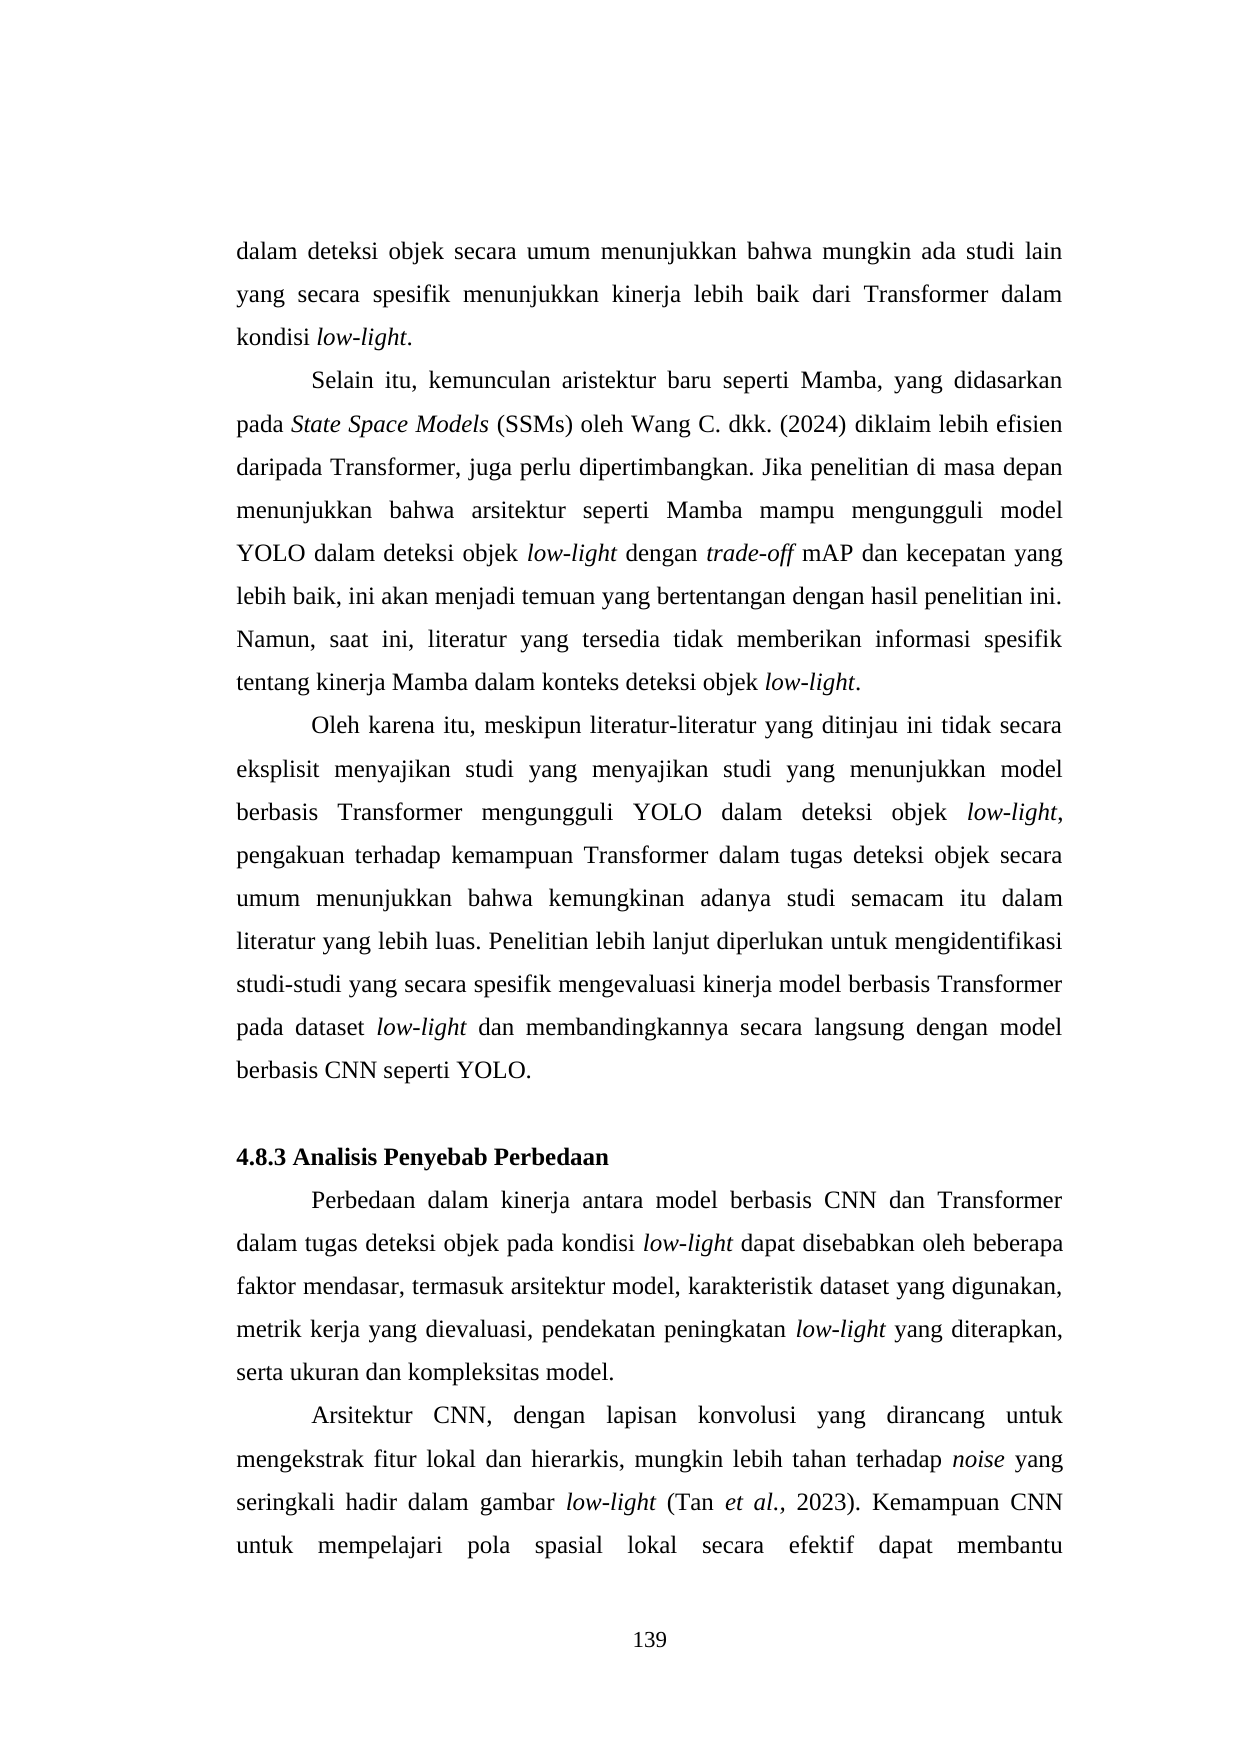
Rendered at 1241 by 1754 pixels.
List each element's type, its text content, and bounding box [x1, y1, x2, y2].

text Oleh karena itu, meskipun literatur-literatur yang ditinjau ini tidak secara eksplisit menyajikan studi yang menyajikan studi yang menunjukkan model berbasis Transformer mengungguli YOLO dalam deteksi objek low-light, pengakuan terhadap kemampuan Transformer dalam tugas deteksi objek secara umum menunjukkan bahwa kemungkinan adanya studi semacam itu dalam literatur yang lebih luas. Penelitian lebih lanjut diperlukan untuk mengidentifikasi studi-studi yang secara spesifik mengevaluasi kinerja model berbasis Transformer pada dataset low-light dan membandingkannya secara langsung dengan model berbasis CNN seperti YOLO. [236, 711, 1063, 1084]
text 4.8.3 Analisis Penyebab Perbedaan [236, 1142, 1063, 1171]
text Selain itu, kemunculan aristektur baru seperti Mamba, yang didasarkan pada State Space Models (SSMs) oleh Wang C. dkk. (2024) diklaim lebih efisien daripada Transformer, juga perlu dipertimbangkan. Jika penelitian di masa depan menunjukkan bahwa arsitektur seperti Mamba mampu mengungguli model YOLO dalam deteksi objek low-light dengan trade-off mAP dan kecepatan yang lebih baik, ini akan menjadi temuan yang bertentangan dengan hasil penelitian ini. Namun, saat ini, literatur yang tersedia tidak memberikan informasi spesifik tentang kinerja Mamba dalam konteks deteksi objek low-light. [236, 366, 1063, 696]
text Perbedaan dalam kinerja antara model berbasis CNN dan Transformer dalam tugas deteksi objek pada kondisi low-light dapat disebabkan oleh beberapa faktor mendasar, termasuk arsitektur model, karakteristik dataset yang digunakan, metrik kerja yang dievaluasi, pendekatan peningkatan low-light yang diterapkan, serta ukuran dan kompleksitas model. [236, 1185, 1063, 1386]
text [236, 1401, 1063, 1559]
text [236, 236, 1063, 351]
